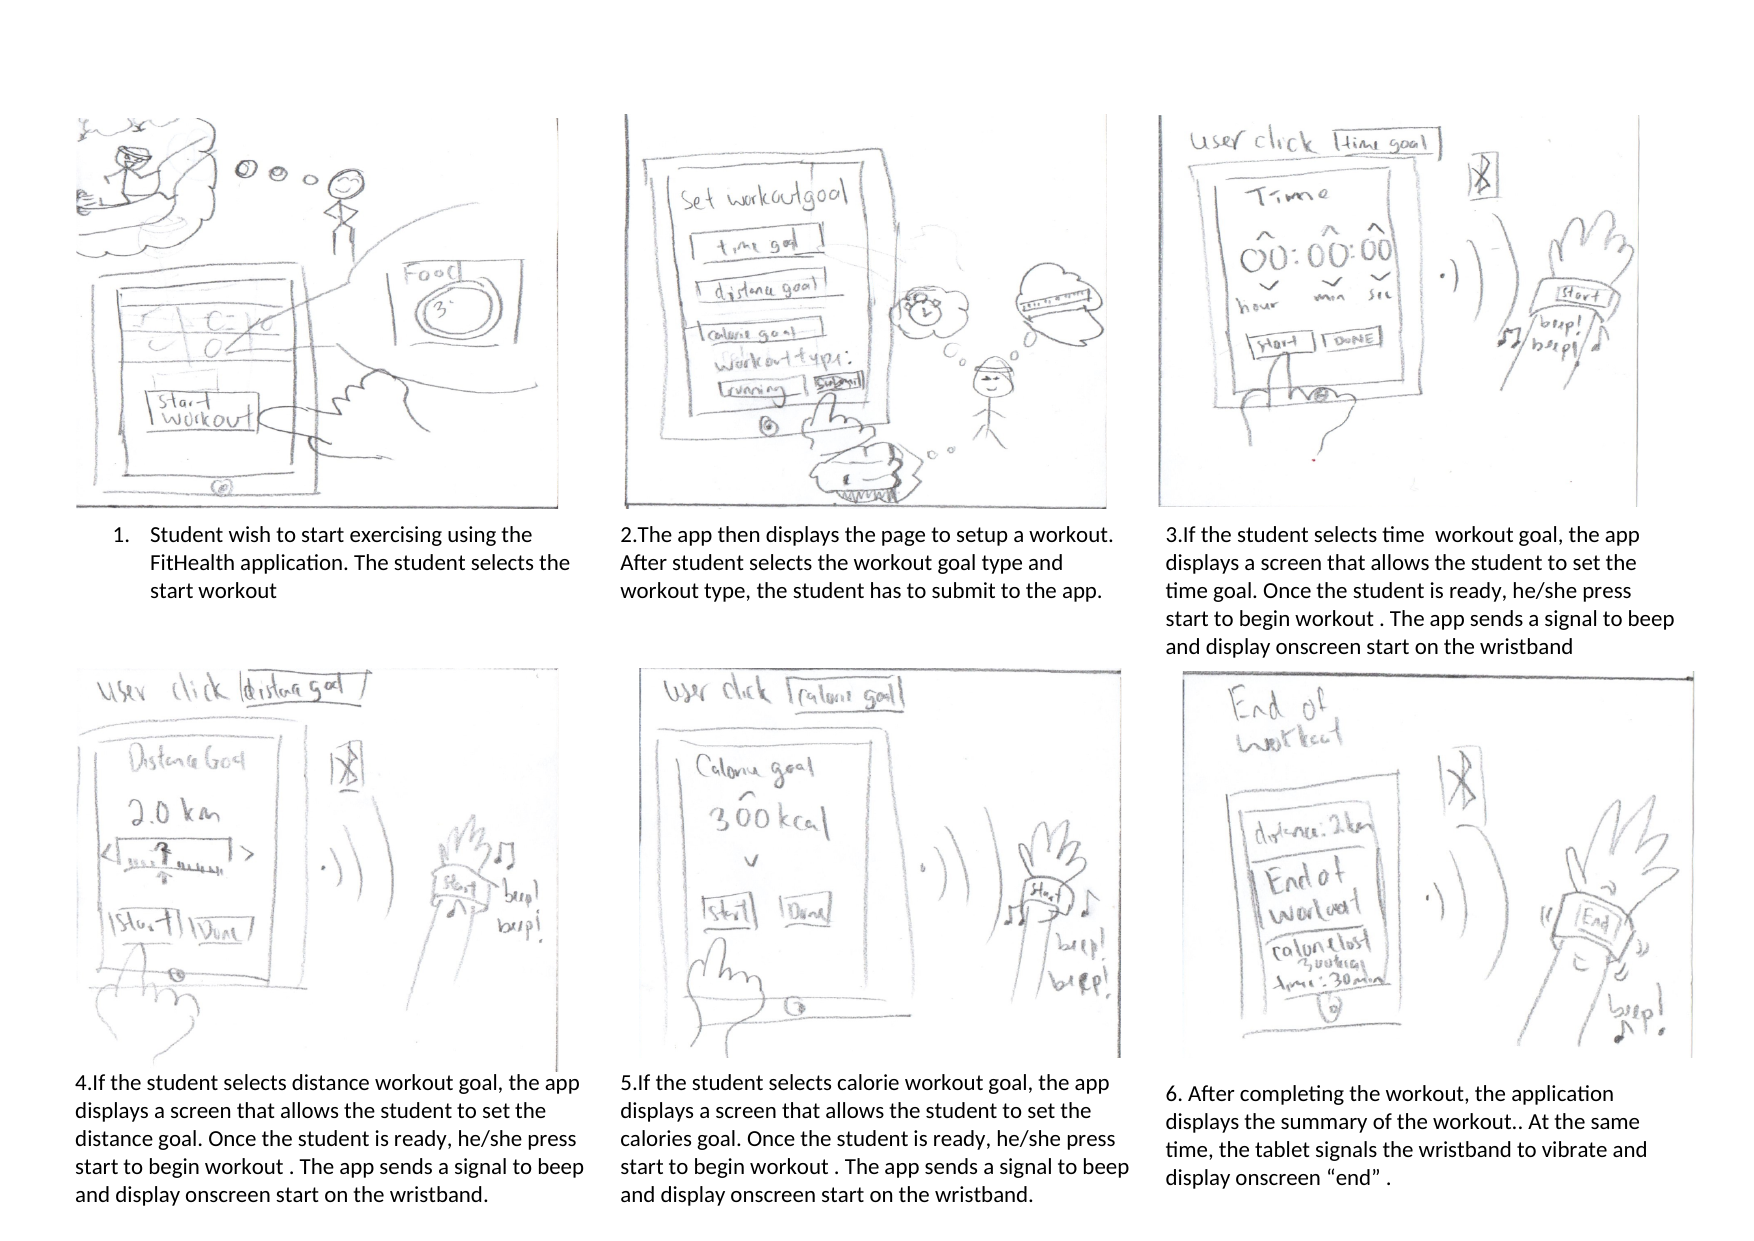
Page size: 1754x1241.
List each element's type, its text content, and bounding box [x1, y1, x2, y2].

text 3.If the student selects time workout goal, the app displays a screen that allows the student to set the time goal. Once the student is ready, he/she press start to begin workout . The app sends a signal to beep and display onscreen start on the wristband [1165, 520, 1679, 660]
text 5.If the student selects calorie workout goal, the app displays a screen that allows the student to set the calories goal. Once the student is ready, he/she press start to begin workout . The app sends a signal to beep and display onscreen start on the wristband. [620, 1068, 1133, 1208]
text 2.The app then displays the page to setup a workout. After student selects the workout goal type and workout type, the student has to submit to the app. [620, 520, 1133, 604]
picture [1158, 115, 1640, 507]
picture [76, 668, 559, 1068]
picture [624, 114, 1107, 509]
text 4.If the student selects distance workout goal, the app displays a screen that allows the student to set the distance goal. Once the student is ready, he/she press start to begin workout . The app sends a signal to beep and display onscreen start on the wristband. [75, 1068, 588, 1208]
picture [639, 668, 1122, 1058]
list Student wish to start exercising using the FitHealth application. The student selects the start workout [112, 520, 588, 604]
picture [1182, 671, 1697, 1058]
picture [76, 118, 559, 509]
text 6. After completing the workout, the application displays the summary of the workout.. At the same time, the tablet signals the wristband to vibrate and display onscreen “end” . [1165, 1079, 1679, 1191]
